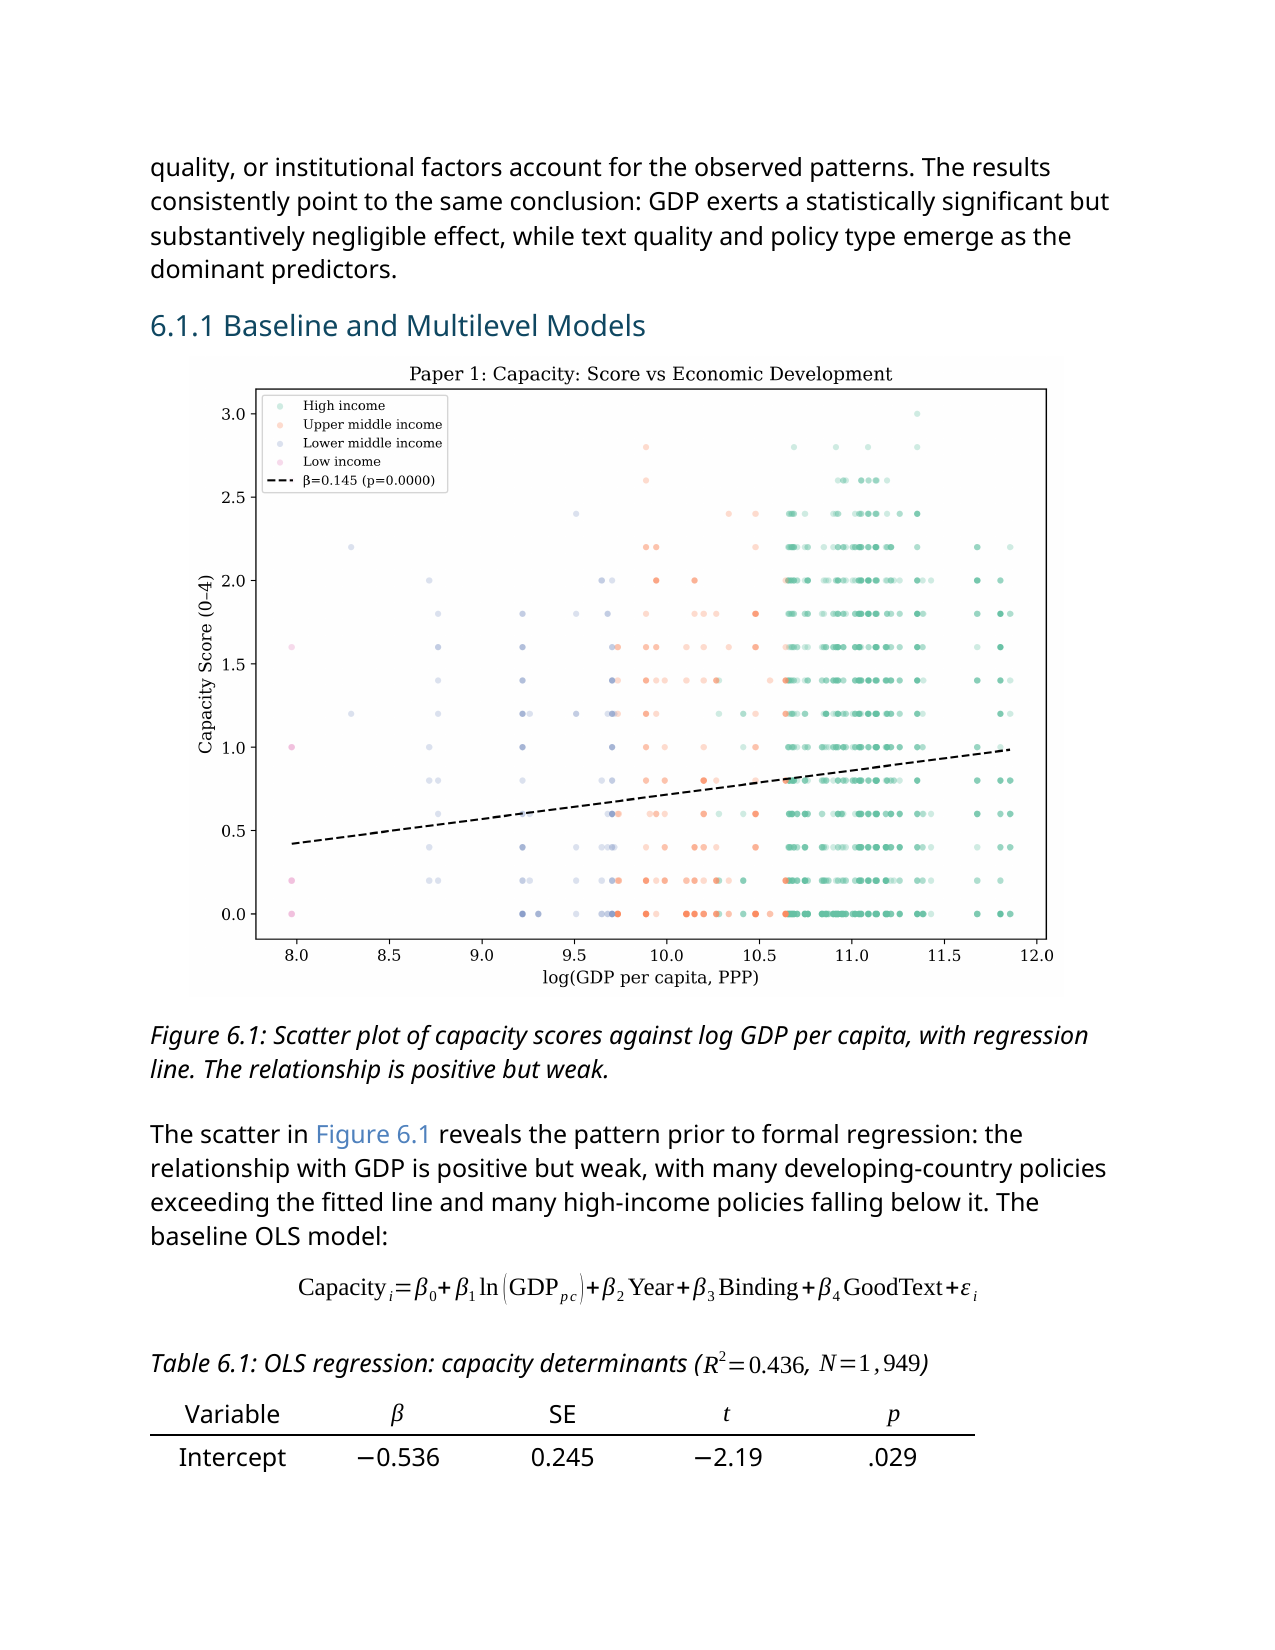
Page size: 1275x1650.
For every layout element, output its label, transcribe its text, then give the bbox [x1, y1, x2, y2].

table_header Figure 6.1: Scatter plot of capacity scores against log GDP per capita, with regression line. The relationship is positive but weak. [139, 353, 1114, 1098]
picture [188, 356, 1064, 997]
subtitle 6.1.1 Baseline and Multilevel Models [150, 305, 1125, 345]
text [150, 150, 1125, 286]
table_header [139, 1325, 1114, 1477]
text The scatter in Figure 6.1 reveals the pattern prior to formal regression: the relationship with GDP is positive but weak, with many developing-country policies exceeding the fitted line and many high-income policies falling below it. The baseline OLS model: [150, 1117, 1125, 1253]
